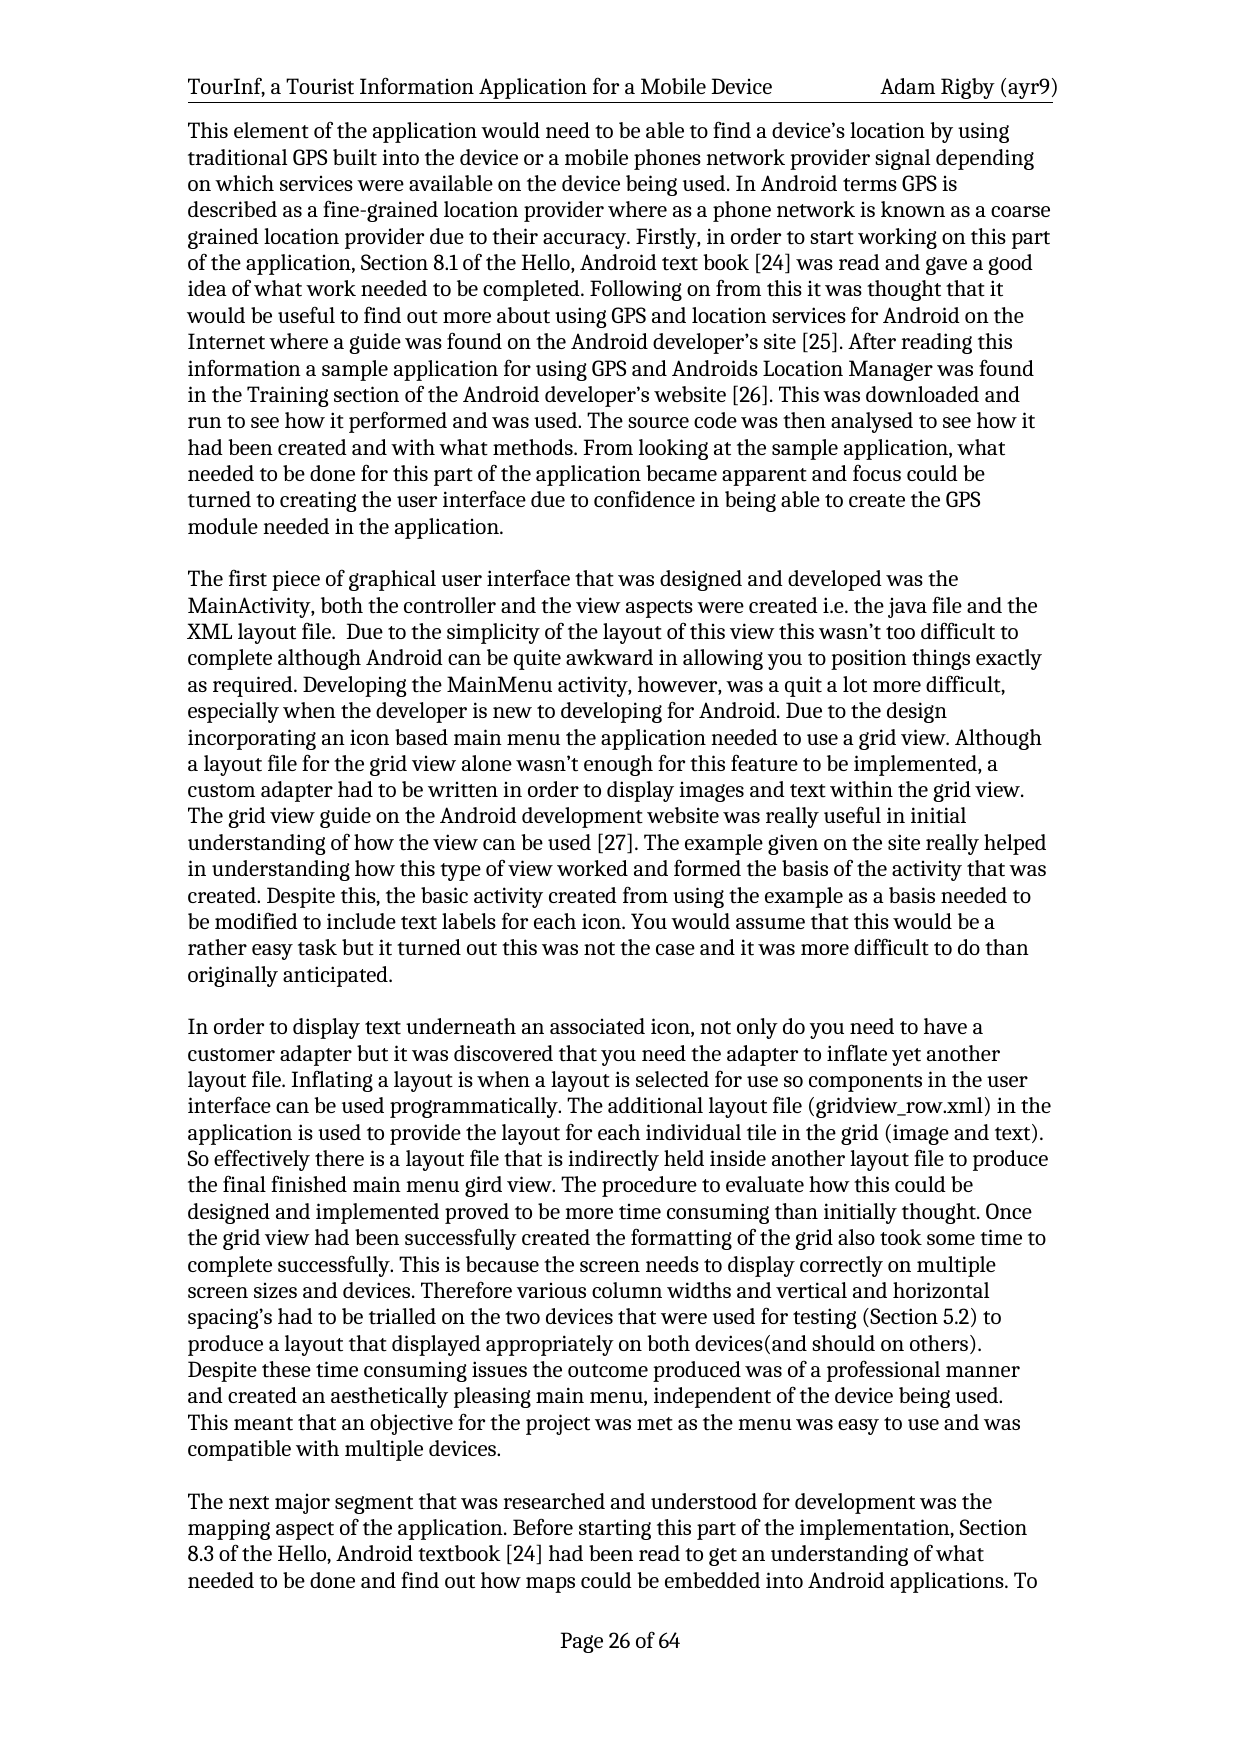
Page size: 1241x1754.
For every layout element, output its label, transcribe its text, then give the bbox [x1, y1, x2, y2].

text In order to display text underneath an associated icon, not only do you need to have a customer adapter but it was discovered that you need the adapter to inflate yet another layout file. Inflating a layout is when a layout is selected for use so components in the user interface can be used programmatically. The additional layout file (gridview_row.xml) in the application is used to provide the layout for each individual tile in the grid (image and text). So effectively there is a layout file that is indirectly held inside another layout file to produce the final finished main menu gird view. The procedure to evaluate how this could be designed and implemented proved to be more time consuming than initially thought. Once the grid view had been successfully created the formatting of the grid also took some time to complete successfully. This is because the screen needs to display correctly on multiple screen sizes and devices. Therefore various column widths and vertical and horizontal spacing’s had to be trialled on the two devices that were used for testing (Section 5.2) to produce a layout that displayed appropriately on both devices(and should on others). Despite these time consuming issues the outcome produced was of a professional manner and created an aesthetically pleasing main menu, independent of the device being used. This meant that an objective for the project was met as the menu was easy to use and was compatible with multiple devices. [187, 1014, 1053, 1462]
text The first piece of graphical user interface that was designed and developed was the MainActivity, both the controller and the view aspects were created i.e. the java file and the XML layout file. Due to the simplicity of the layout of this view this wasn’t too difficult to complete although Android can be quite awkward in allowing you to position things exactly as required. Developing the MainMenu activity, however, was a quit a lot more difficult, especially when the developer is new to developing for Android. Due to the design incorporating an icon based main menu the application needed to use a grid view. Although a layout file for the grid view alone wasn’t enough for this feature to be implemented, a custom adapter had to be written in order to display images and text within the grid view. The grid view guide on the Android development website was really useful in initial understanding of how the view can be used [27]. The example given on the site really helped in understanding how this type of view worked and formed the basis of the activity that was created. Despite this, the basic activity created from using the example as a basis needed to be modified to include text labels for each icon. You would assume that this would be a rather easy task but it turned out this was not the case and it was more difficult to do than originally anticipated. [187, 566, 1053, 988]
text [187, 118, 1053, 540]
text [187, 1488, 1053, 1594]
